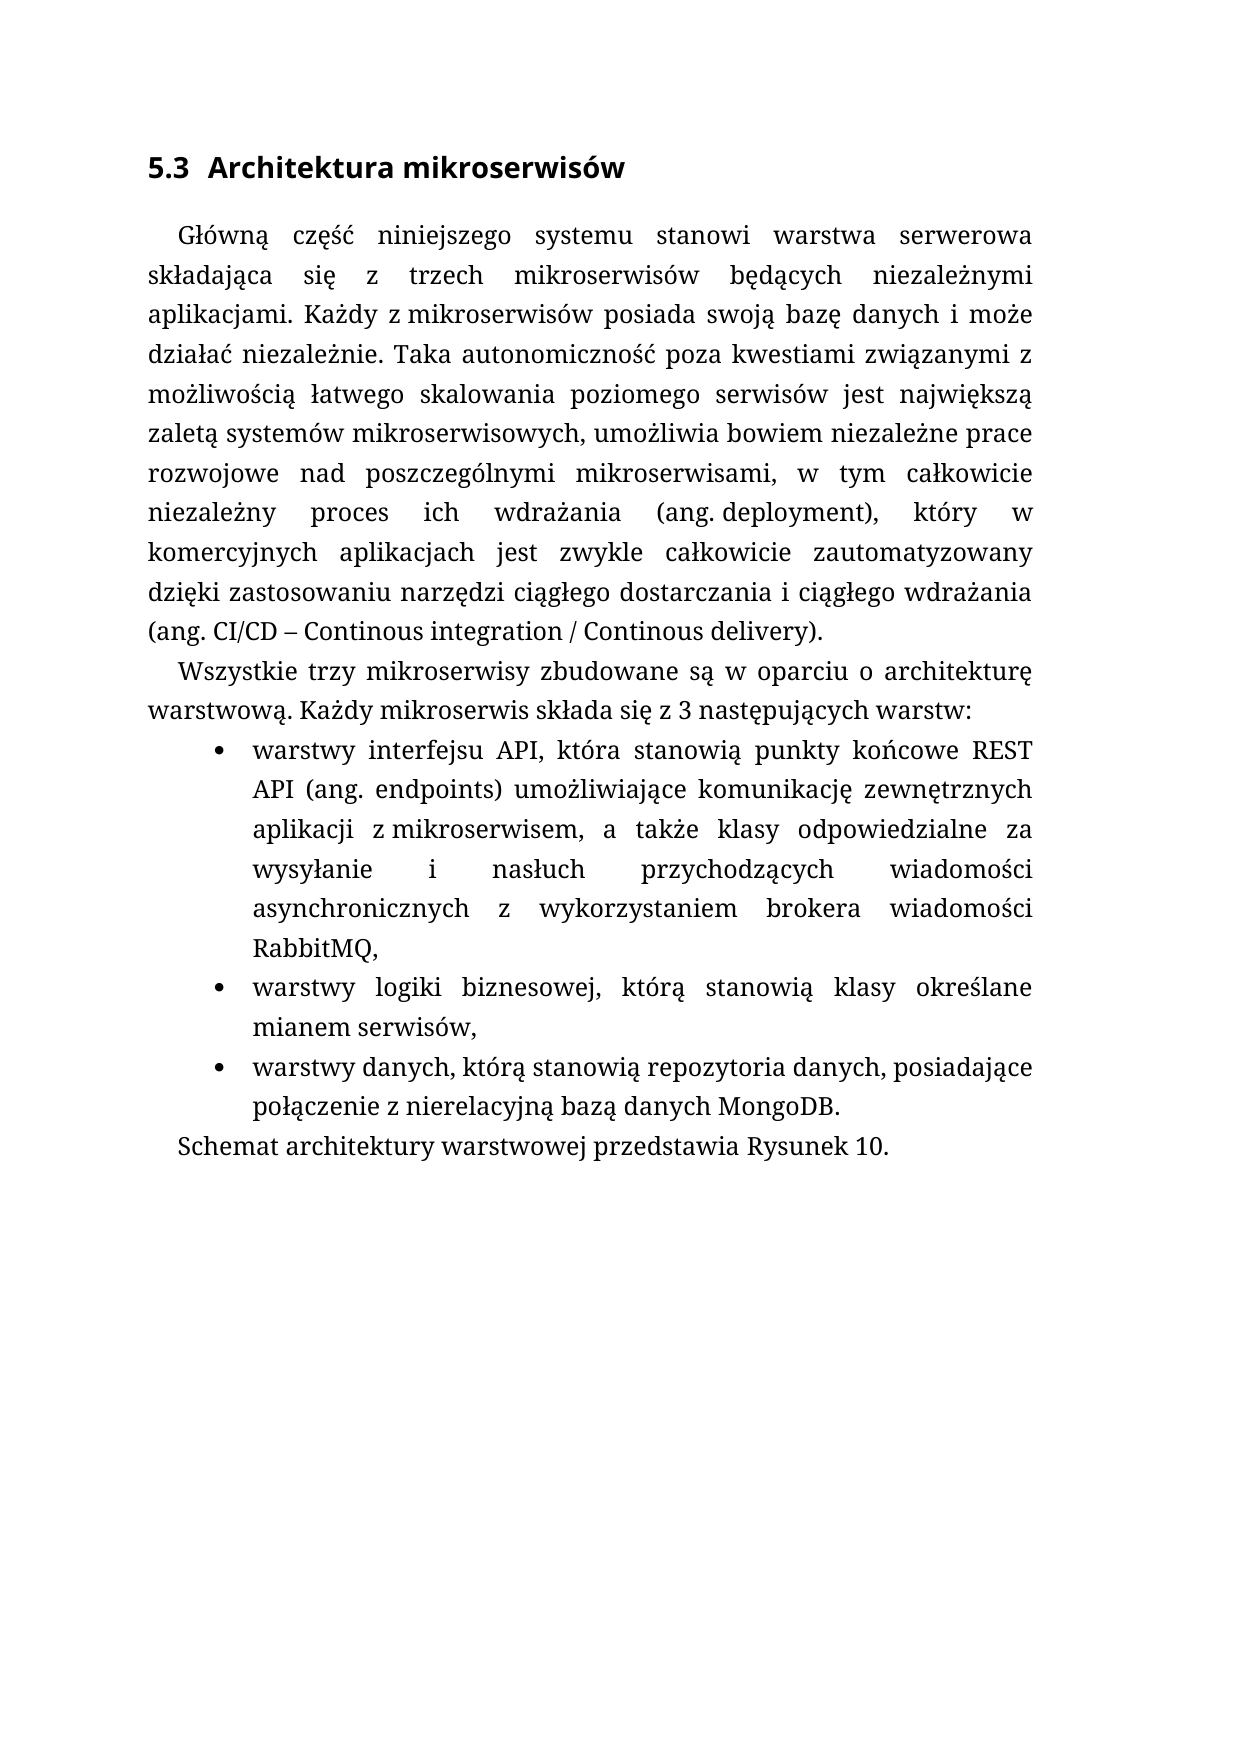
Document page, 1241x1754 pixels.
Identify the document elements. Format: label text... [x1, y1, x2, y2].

text Wszystkie trzy mikroserwisy zbudowane są w oparciu o architekturę warstwową. Każdy mikroserwis składa się z 3 następujących warstw: [148, 648, 1033, 727]
list warstwy logiki biznesowej, którą stanowią klasy określane mianem serwisów, [215, 964, 1033, 1044]
text Schemat architektury warstwowej przedstawia Rysunek 10. [148, 1123, 1033, 1162]
list warstwy interfejsu API, która stanowią punkty końcowe REST API (ang. endpoints) umożliwiające komunikację zewnętrznych aplikacji z mikroserwisem, a także klasy odpowiedzialne za wysyłanie i nasłuch przychodzących wiadomości asynchronicznych z wykorzystaniem brokera wiadomości RabbitMQ, [215, 727, 1033, 964]
subtitle Architektura mikroserwisów [148, 148, 1033, 187]
text Główną część niniejszego systemu stanowi warstwa serwerowa składająca się z trzech mikroserwisów będących niezależnymi aplikacjami. Każdy z mikroserwisów posiada swoją bazę danych i może działać niezależnie. Taka autonomiczność poza kwestiami związanymi z możliwością łatwego skalowania poziomego serwisów jest największą zaletą systemów mikroserwisowych, umożliwia bowiem niezależne prace rozwojowe nad poszczególnymi mikroserwisami, w tym całkowicie niezależny proces ich wdrażania (ang. deployment), który w komercyjnych aplikacjach jest zwykle całkowicie zautomatyzowany dzięki zastosowaniu narzędzi ciągłego dostarczania i ciągłego wdrażania (ang. CI/CD – Continous integration / Continous delivery). [148, 212, 1033, 648]
list warstwy danych, którą stanowią repozytoria danych, posiadające połączenie z nierelacyjną bazą danych MongoDB. [215, 1044, 1033, 1123]
